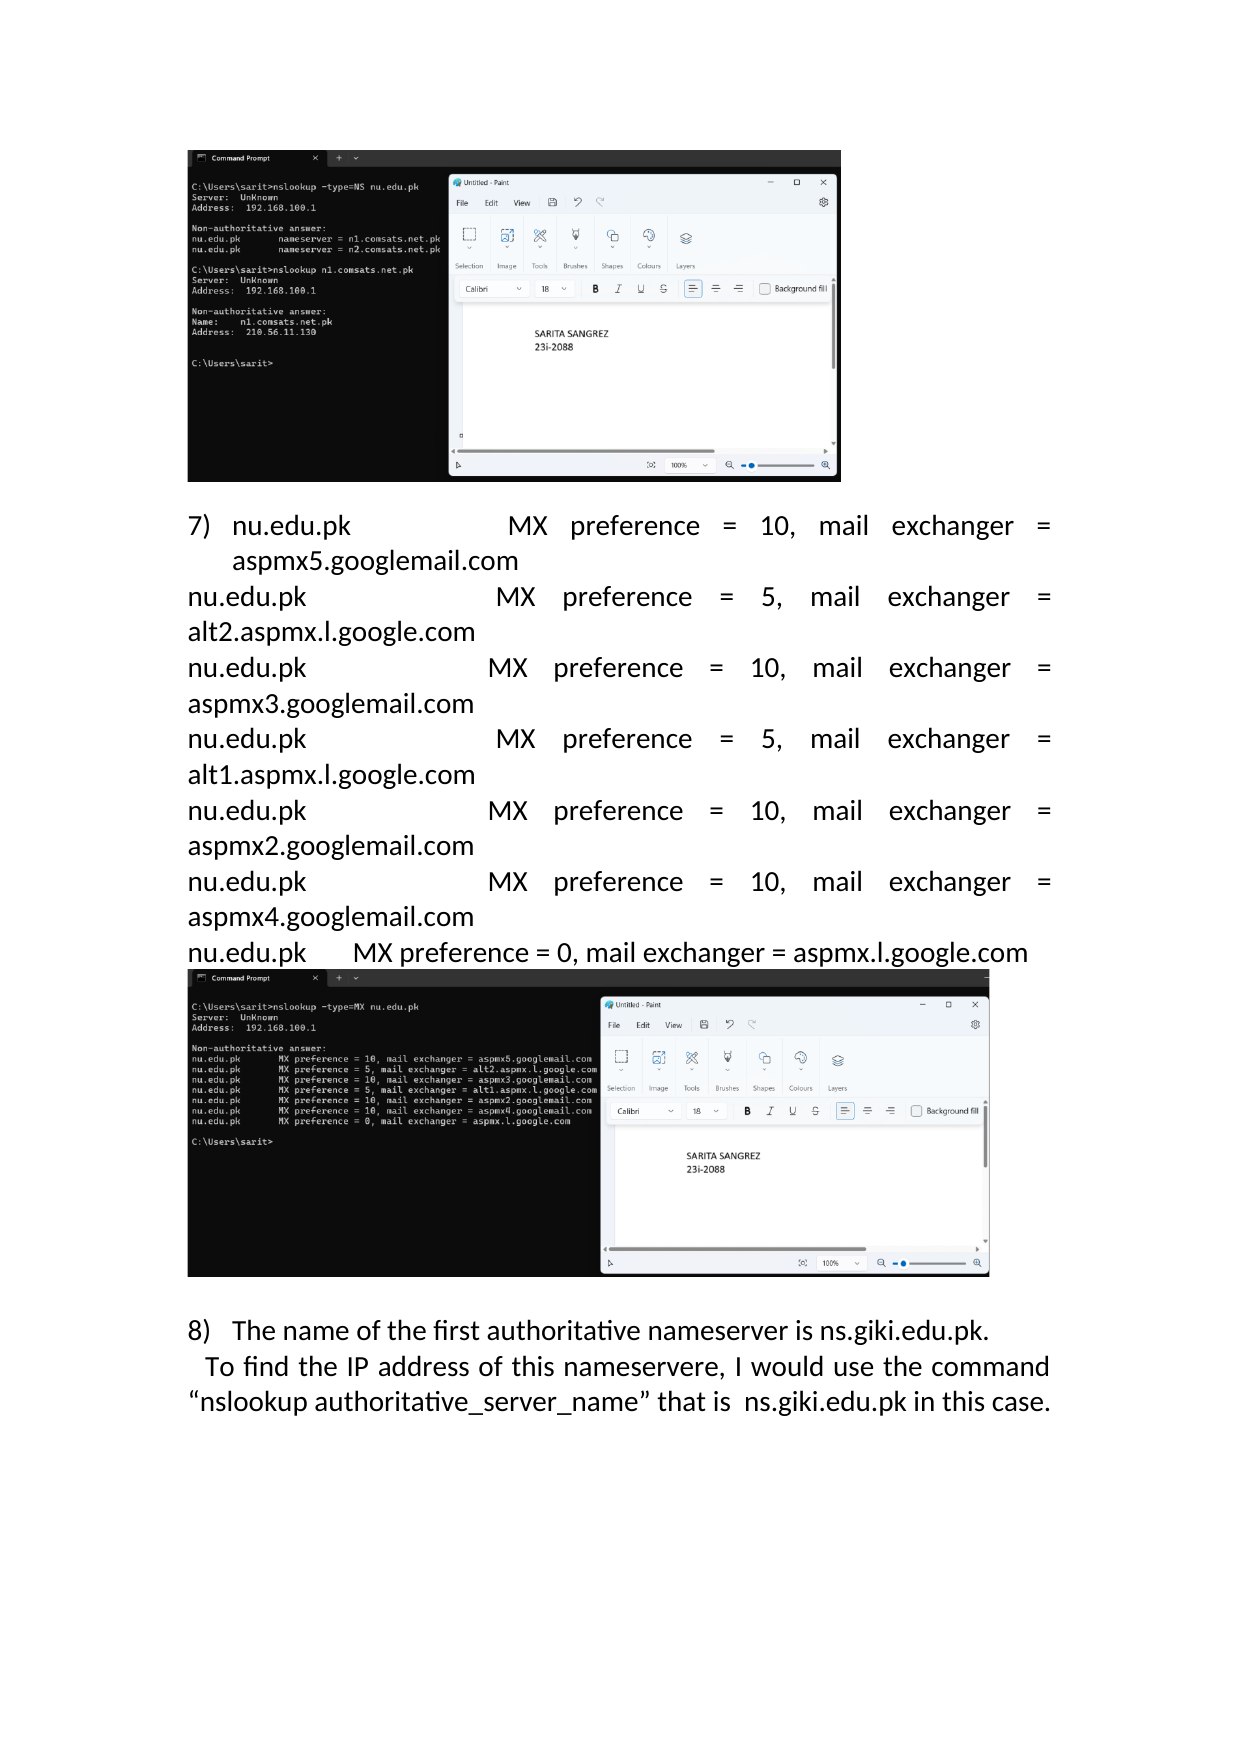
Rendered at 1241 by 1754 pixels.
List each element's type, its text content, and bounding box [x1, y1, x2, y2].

picture [187, 150, 841, 482]
list nu.edu.pk MX preference = 10, mail exchanger = aspmx3.googlemail.com [187, 649, 1053, 720]
list nu.edu.pk MX preference = 5, mail exchanger = alt2.aspmx.l.google.com [187, 578, 1053, 649]
list The name of the first authoritative nameserver is ns.giki.edu.pk. [187, 1312, 1053, 1348]
list nu.edu.pk MX preference = 5, mail exchanger = alt1.aspmx.l.google.com [187, 720, 1053, 792]
picture [187, 969, 990, 1277]
list To find the IP address of this nameservere, I would use the command “nslookup authoritative_server_name” that is ns.giki.edu.pk in this case. [187, 1348, 1053, 1419]
list nu.edu.pk MX preference = 10, mail exchanger = aspmx4.googlemail.com [187, 863, 1053, 934]
list nu.edu.pk MX preference = 0, mail exchanger = aspmx.l.google.com [187, 934, 1053, 970]
list nu.edu.pk MX preference = 10, mail exchanger = aspmx5.googlemail.com [187, 507, 1053, 578]
list nu.edu.pk MX preference = 10, mail exchanger = aspmx2.googlemail.com [187, 792, 1053, 863]
